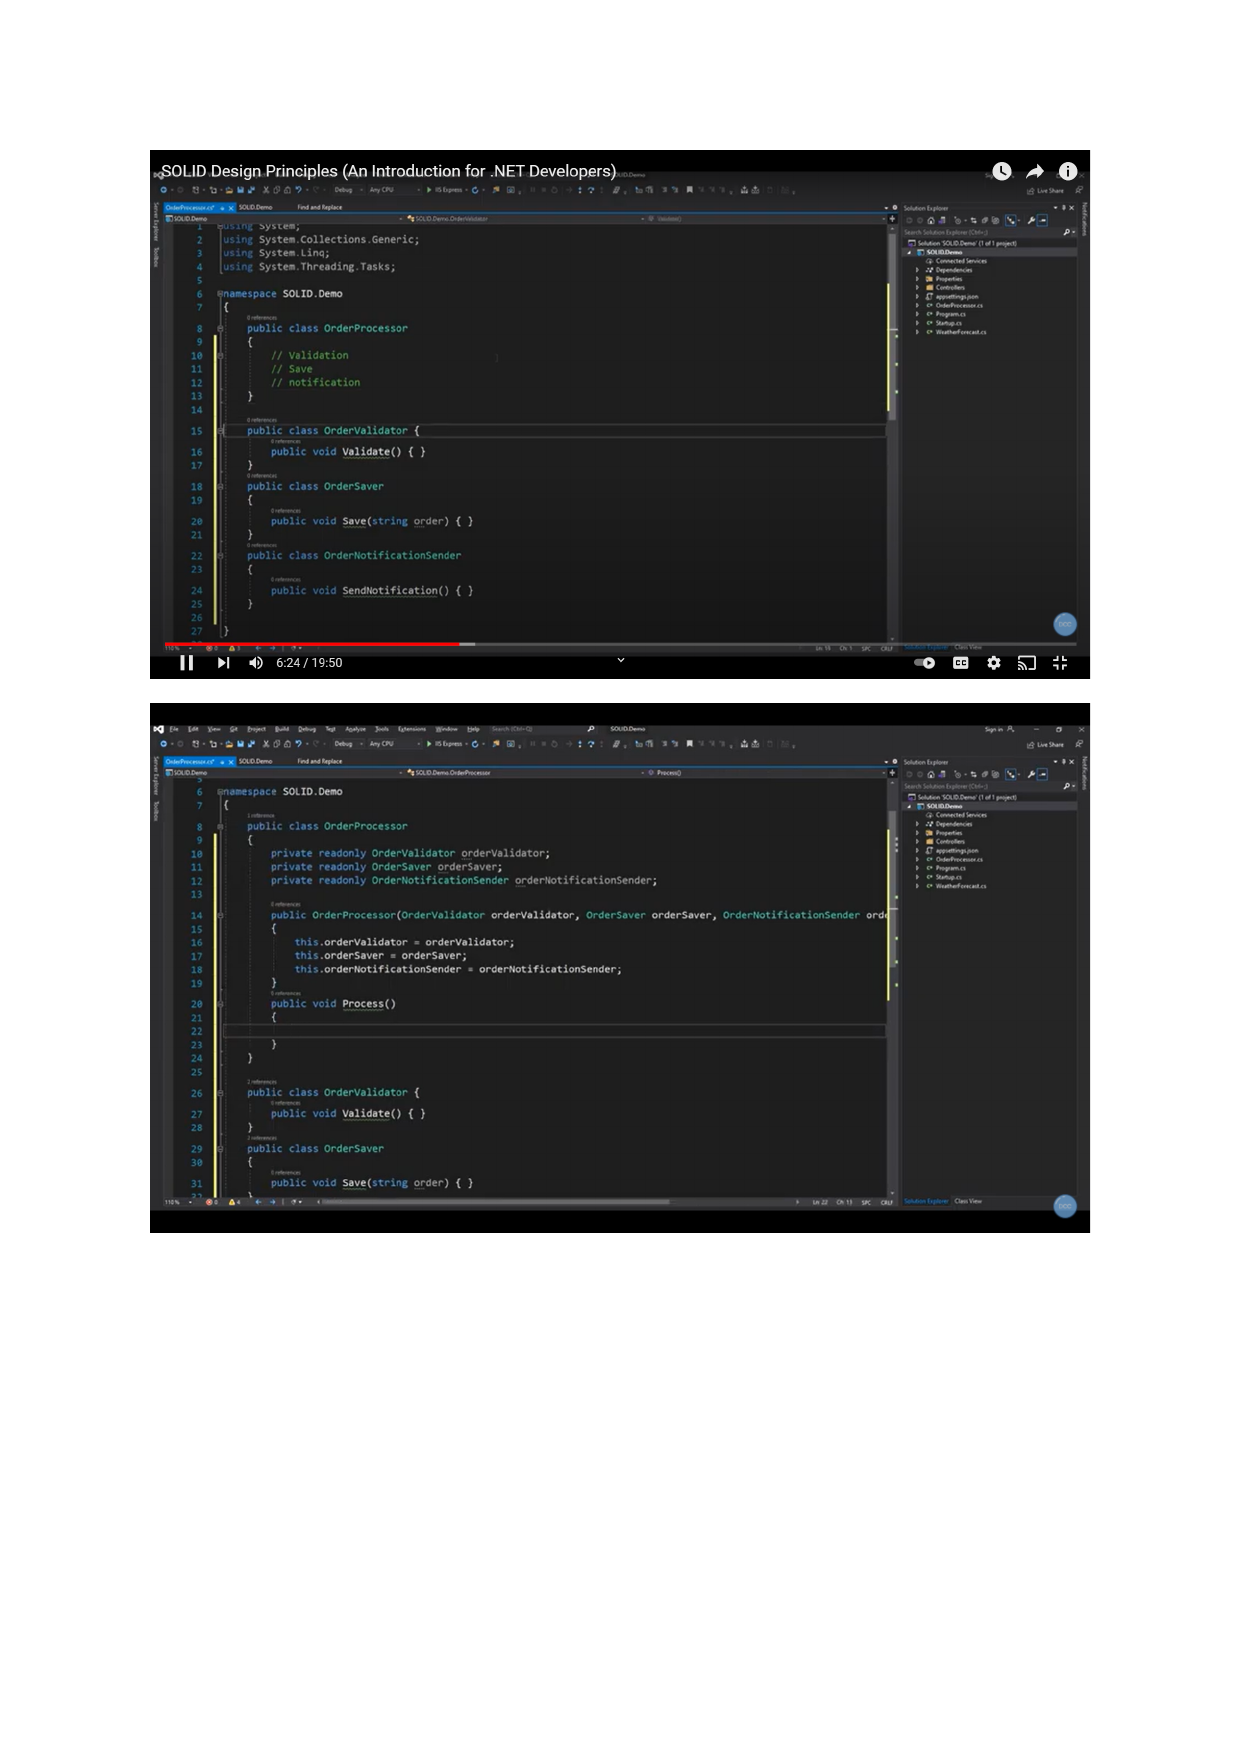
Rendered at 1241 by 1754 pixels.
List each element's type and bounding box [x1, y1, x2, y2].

picture [150, 703, 1091, 1233]
picture [150, 150, 1091, 679]
